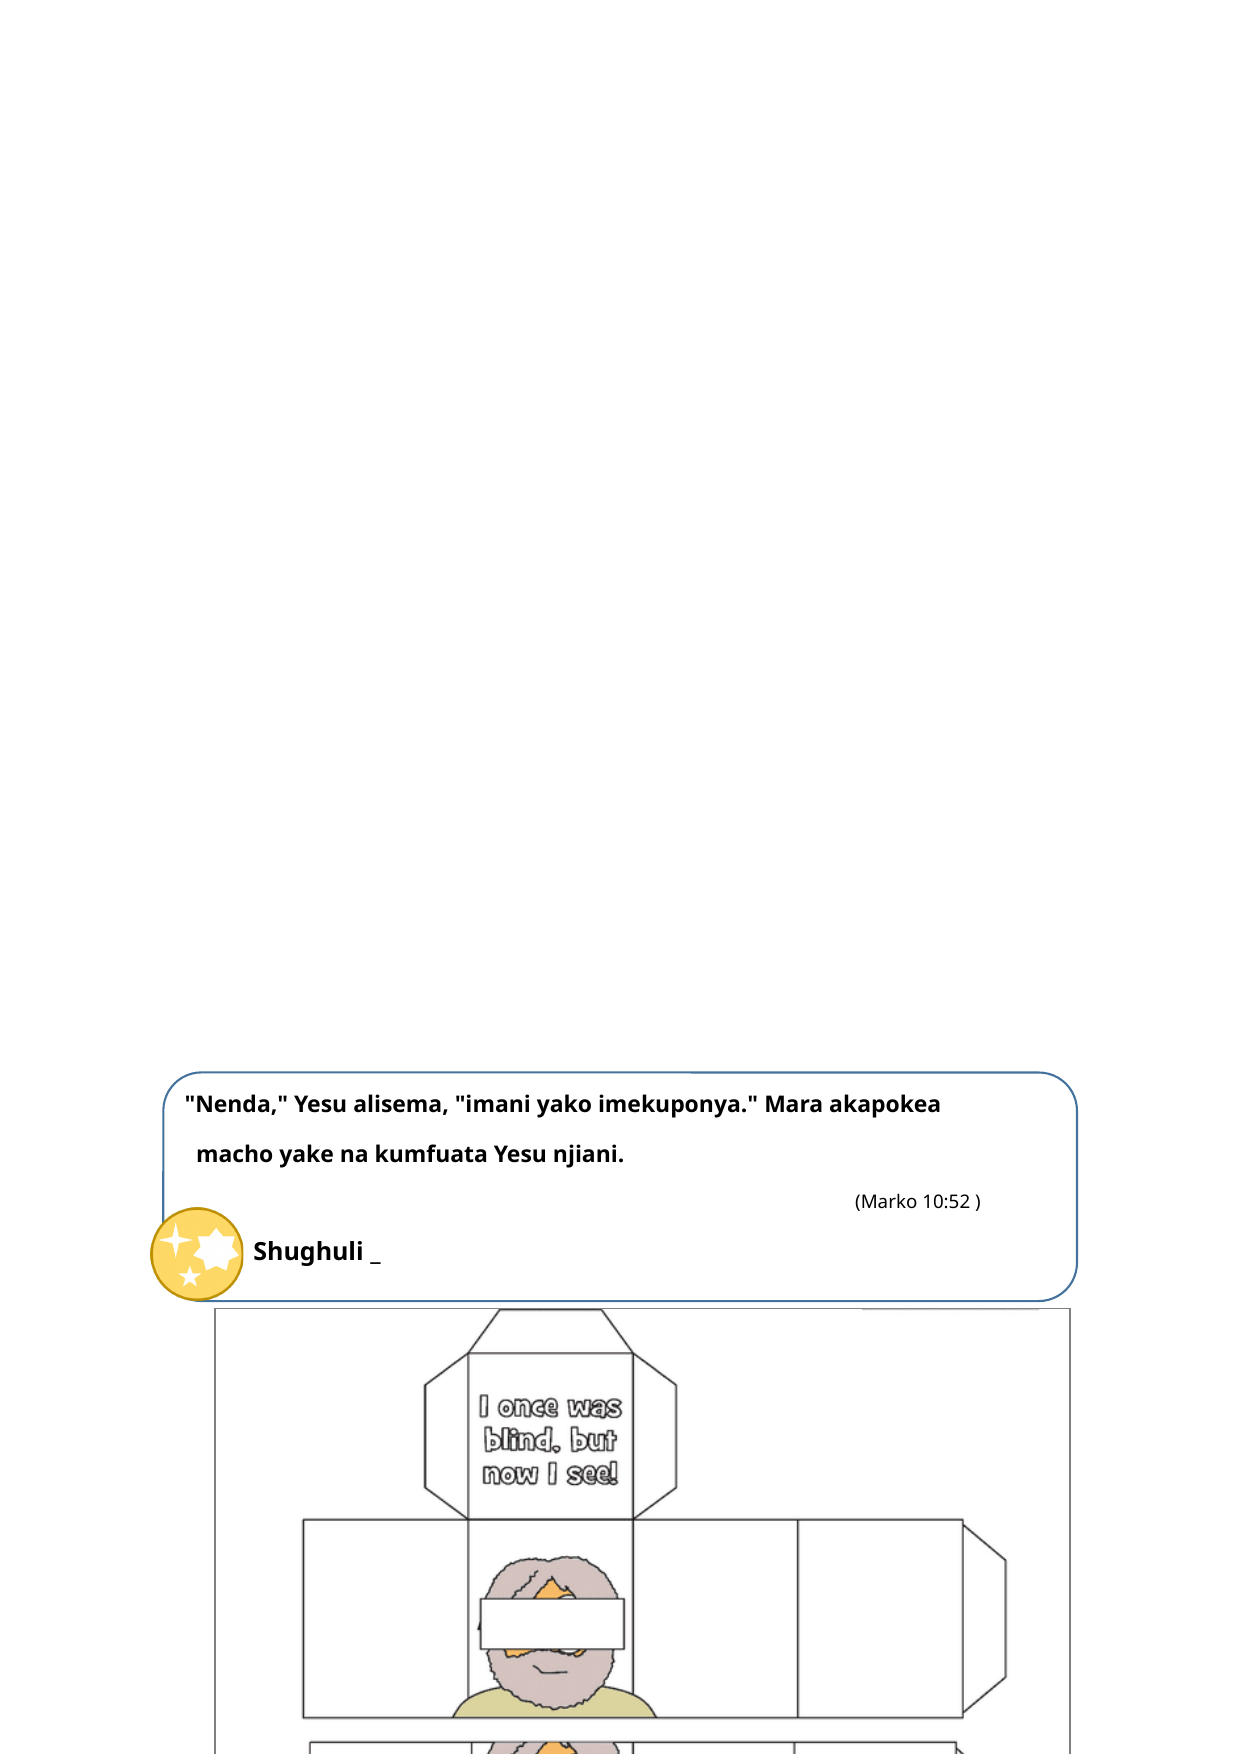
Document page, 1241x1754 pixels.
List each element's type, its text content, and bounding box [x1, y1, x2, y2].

text Shughuli _ [244, 1233, 1090, 1267]
picture [150, 1207, 244, 1301]
picture [216, 1309, 1069, 1754]
text macho yake na kumfuata Yesu njiani. [150, 1138, 1090, 1169]
text "Nenda," Yesu alisema, "imani yako imekuponya." Mara akapokea [150, 1088, 1090, 1119]
text (Marko 10:52 ) [150, 1188, 1090, 1214]
